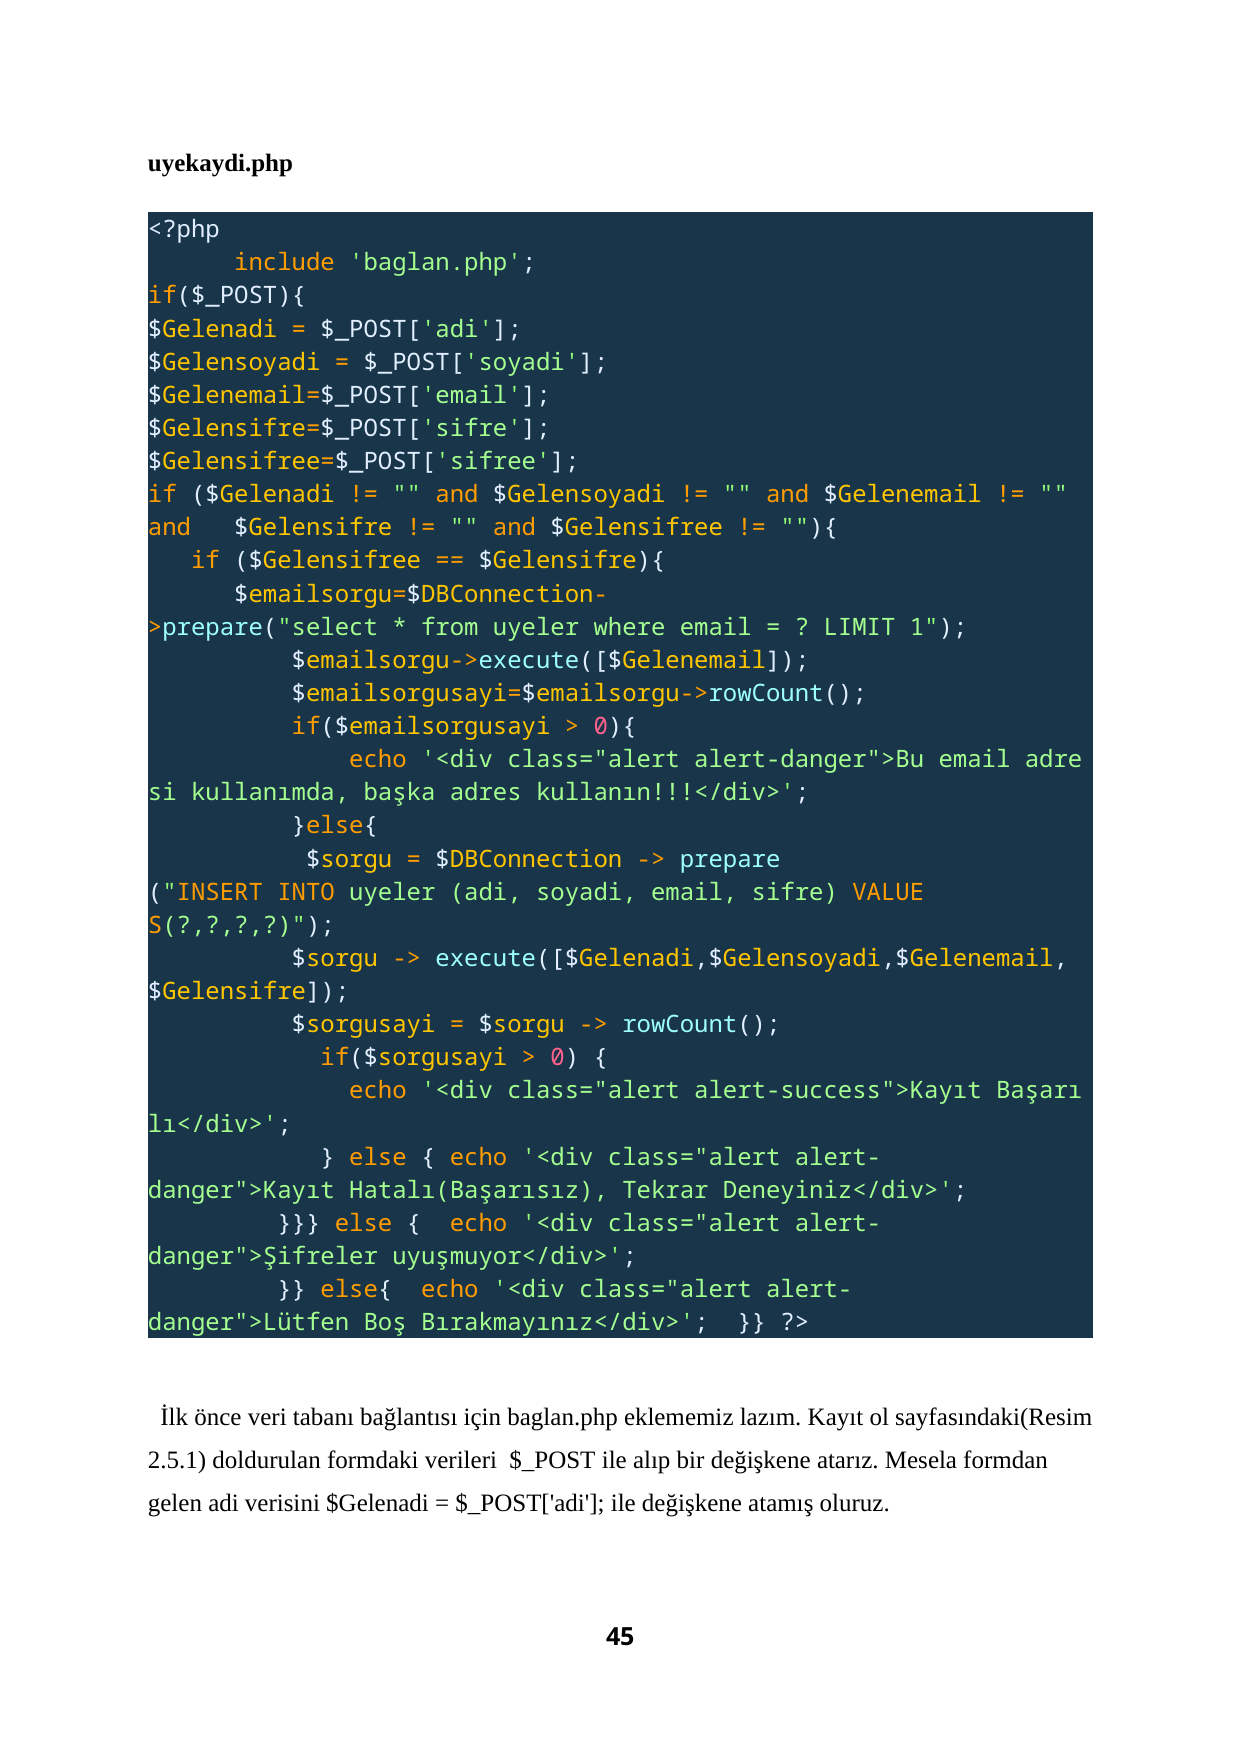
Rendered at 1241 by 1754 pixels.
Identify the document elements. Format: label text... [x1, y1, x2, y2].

text $sorgusayi = $sorgu -> rowCount(); [148, 1007, 1093, 1040]
text }else{ [148, 808, 1093, 841]
text echo '<div class="alert alert-success">Kayıt Başarılı</div>'; [148, 1073, 1093, 1139]
text if($emailsorgusayi > 0){ [148, 708, 1093, 742]
text if($sorgusayi > 0) { [148, 1040, 1093, 1073]
text $emailsorgusayi=$emailsorgu->rowCount(); [148, 675, 1093, 708]
text $Gelensifree=$_POST['sifree']; [148, 443, 1093, 477]
text $Gelensifre=$_POST['sifre']; [148, 410, 1093, 443]
text $emailsorgu=$DBConnection->prepare("select * from uyeler where email = ? LIMIT 1"); [148, 576, 1093, 642]
text }} else{ echo '<div class="alert alert-danger">Lütfen Boş Bırakmayınız</div>'; }} ?> [148, 1272, 1093, 1338]
text $sorgu = $DBConnection -> prepare ("INSERT INTO uyeler (adi, soyadi, email, sifre) VALUES(?,?,?,?)"); [148, 841, 1093, 940]
text $emailsorgu->execute([$Gelenemail]); [148, 642, 1093, 675]
text $Gelensoyadi = $_POST['soyadi']; [148, 344, 1093, 377]
text if($_POST){ [148, 278, 1093, 311]
text if ($Gelensifree == $Gelensifre){ [148, 543, 1093, 576]
text <?php [148, 212, 1093, 245]
text } else { echo '<div class="alert alert-danger">Kayıt Hatalı(Başarısız), Tekrar Deneyiniz</div>'; [148, 1139, 1093, 1205]
text include 'baglan.php'; [148, 245, 1093, 278]
text İlk önce veri tabanı bağlantısı için baglan.php eklememiz lazım. Kayıt ol sayfasındaki(Resim 2.5.1) doldurulan formdaki verileri $_POST ile alıp bir değişkene atarız. Mesela formdan gelen adi verisini $Gelenadi = $_POST['adi']; ile değişkene atamış oluruz. [148, 1402, 1093, 1517]
text }}} else { echo '<div class="alert alert-danger">Şifreler uyuşmuyor</div>'; [148, 1205, 1093, 1272]
text if ($Gelenadi != "" and $Gelensoyadi != "" and $Gelenemail != "" and $Gelensifre != "" and $Gelensifree != ""){ [148, 477, 1093, 543]
text $Gelenemail=$_POST['email']; [148, 377, 1093, 410]
text $sorgu -> execute([$Gelenadi,$Gelensoyadi,$Gelenemail, $Gelensifre]); [148, 940, 1093, 1007]
text echo '<div class="alert alert-danger">Bu email adresi kullanımda, başka adres kullanın!!!</div>'; [148, 742, 1093, 808]
text uyekaydi.php [148, 148, 1093, 176]
text $Gelenadi = $_POST['adi']; [148, 311, 1093, 344]
